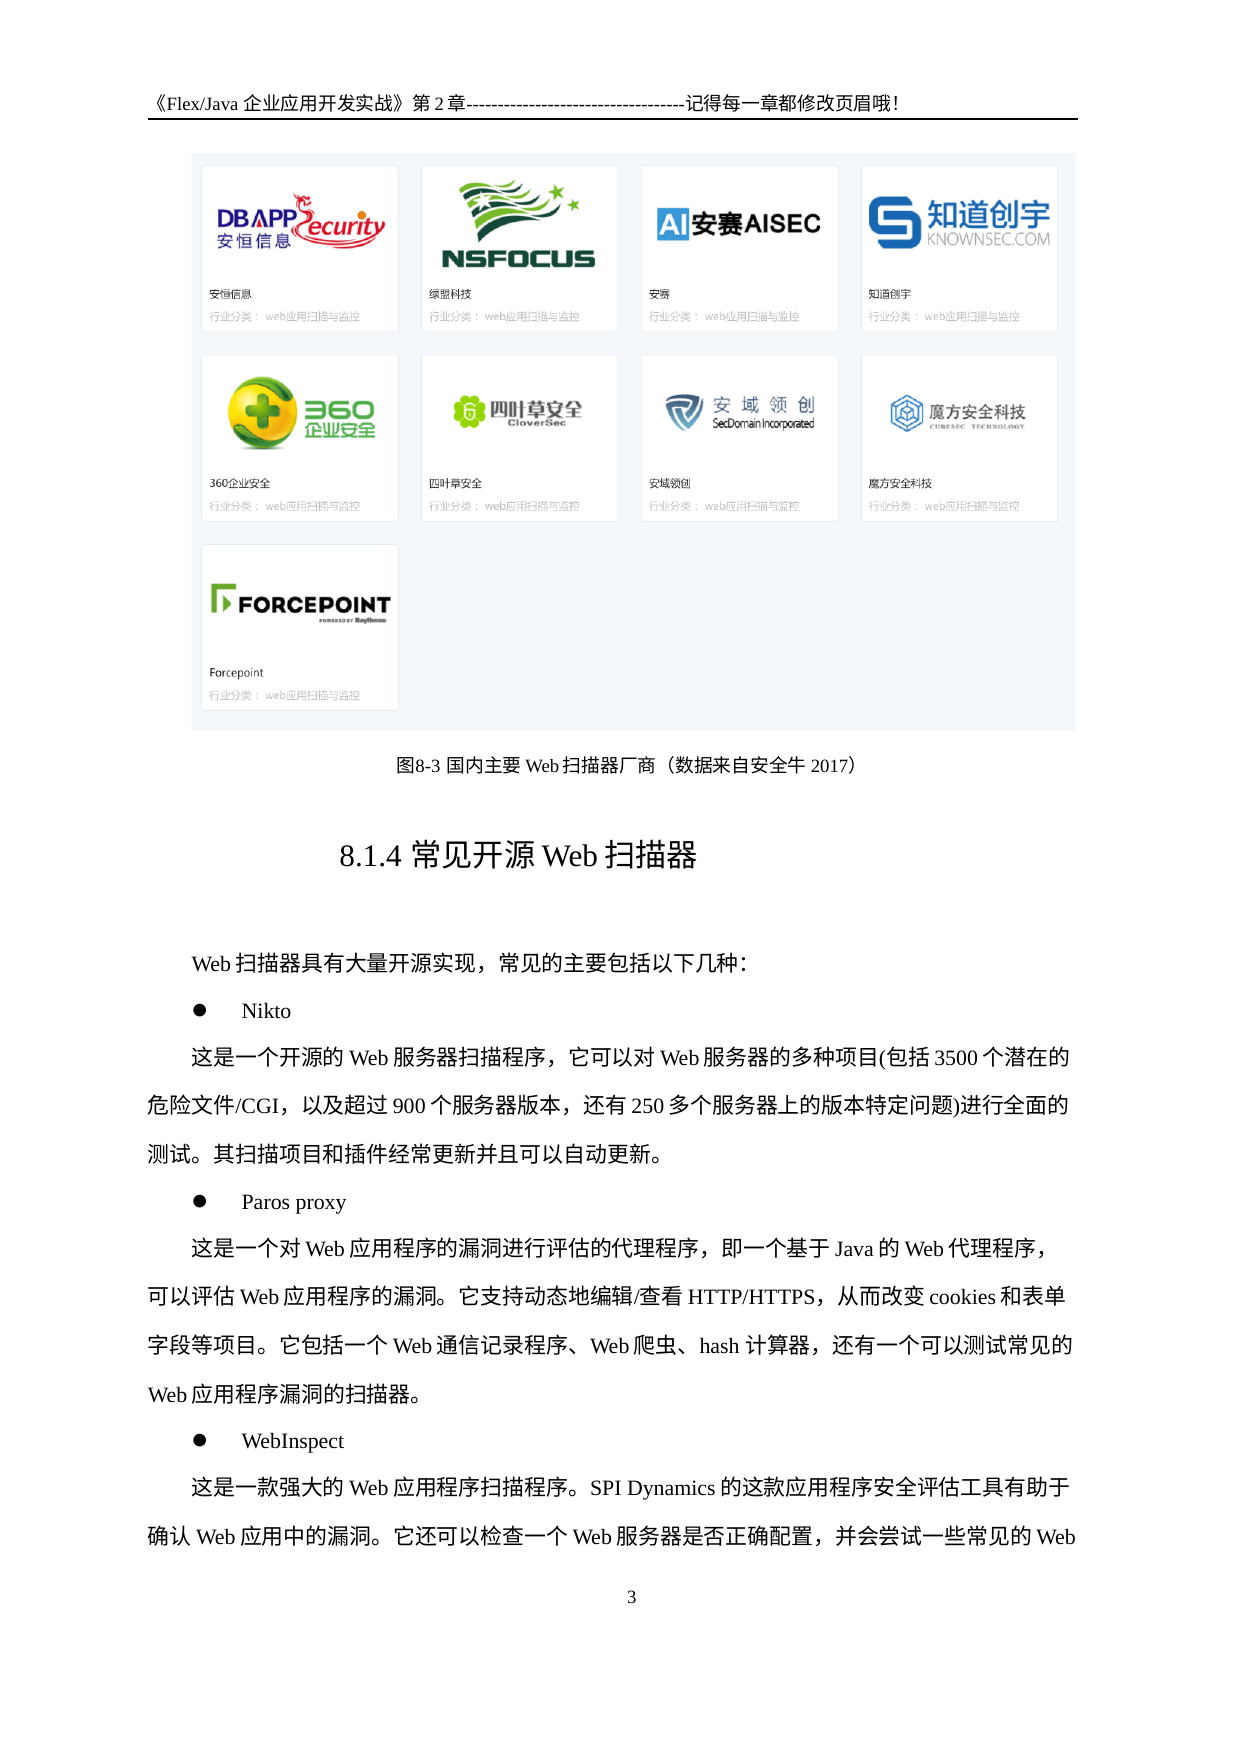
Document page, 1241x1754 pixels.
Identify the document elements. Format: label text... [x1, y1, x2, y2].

picture [191, 153, 1077, 731]
text 这是一个对Web应用程序的漏洞进行评估的代理程序，即一个基于Java的Web代理程序，可以评估Web应用程序的漏洞。它支持动态地编辑/查看HTTP/HTTPS，从而改变cookies和表单字段等项目。它包括一个Web通信记录程序、Web爬虫、hash 计算器，还有一个可以测试常见的Web应用程序漏洞的扫描器。 [148, 1230, 1078, 1409]
list WebInspect [191, 1425, 1078, 1457]
subtitle 常见开源Web扫描器 [295, 821, 1078, 886]
text 国内主要Web扫描器厂商（数据来自安全牛 2017） [185, 748, 1078, 780]
list Nikto [191, 994, 1078, 1027]
text Web扫描器具有大量开源实现，常见的主要包括以下几种： [148, 946, 1078, 978]
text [148, 1470, 1078, 1551]
text 这是一个开源的Web服务器扫描程序，它可以对Web服务器的多种项目(包括3500个潜在的危险文件/CGI，以及超过900个服务器版本，还有250多个服务器上的版本特定问题)进行全面的测试。其扫描项目和插件经常更新并且可以自动更新。 [148, 1039, 1078, 1169]
list Paros proxy [191, 1185, 1078, 1217]
